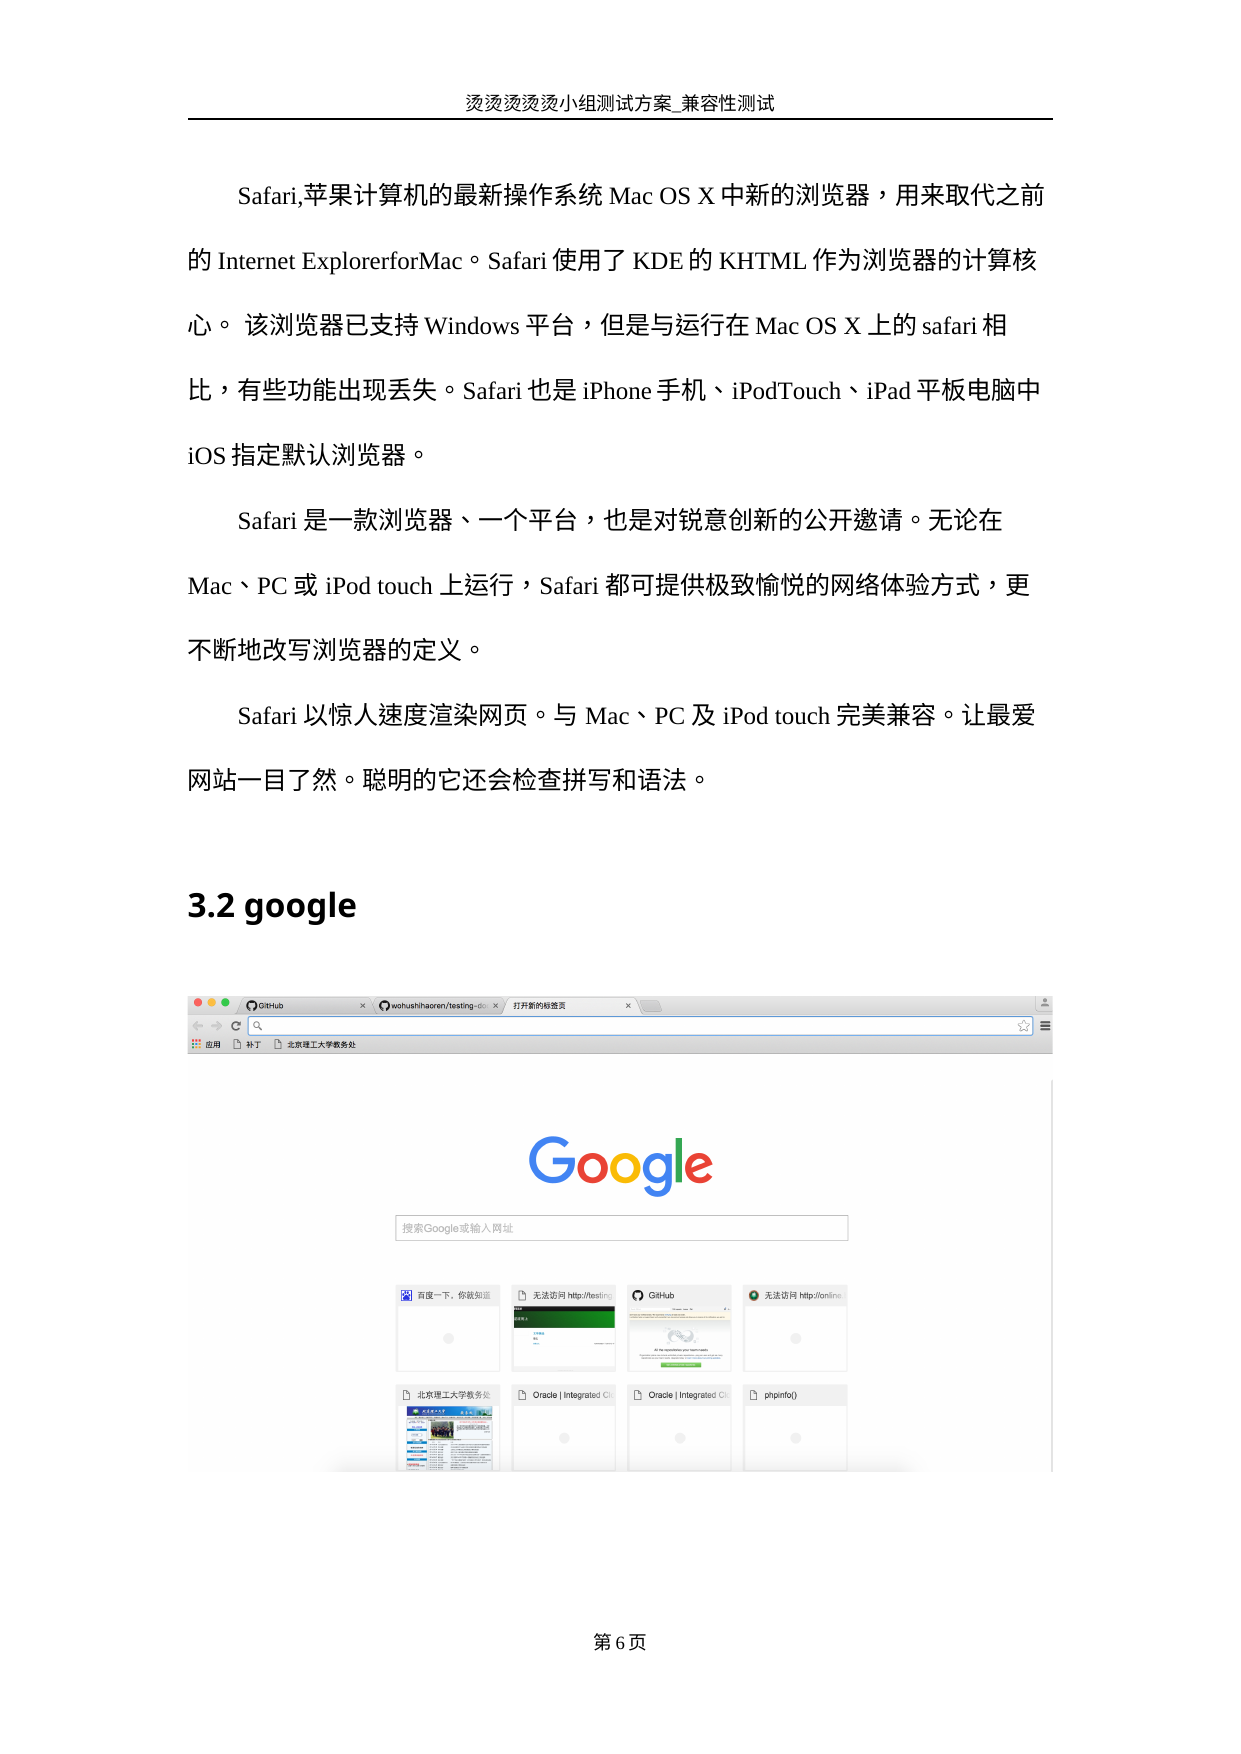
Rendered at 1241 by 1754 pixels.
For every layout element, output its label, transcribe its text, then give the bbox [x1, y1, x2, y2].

text Safari,苹果计算机的最新操作系统Mac OS X中新的浏览器，用来取代之前的Internet ExplorerforMac。Safari使用了KDE的KHTML作为浏览器的计算核心。 该浏览器已支持Windows平台，但是与运行在Mac OS X上的safari相比，有些功能出现丢失。Safari也是iPhone手机、iPodTouch、iPad平板电脑中iOS指定默认浏览器。 [187, 162, 1053, 487]
text Safari 是一款浏览器、一个平台，也是对锐意创新的公开邀请。无论在 Mac、PC 或 iPod touch 上运行，Safari 都可提供极致愉悦的网络体验方式，更不断地改写浏览器的定义。 [187, 487, 1053, 682]
text Safari 以惊人速度渲染网页。与 Mac、PC 及 iPod touch 完美兼容。让最爱网站一目了然。聪明的它还会检查拼写和语法。 [187, 682, 1053, 812]
picture [187, 996, 1053, 1472]
subtitle 3.2 google [187, 872, 1053, 937]
